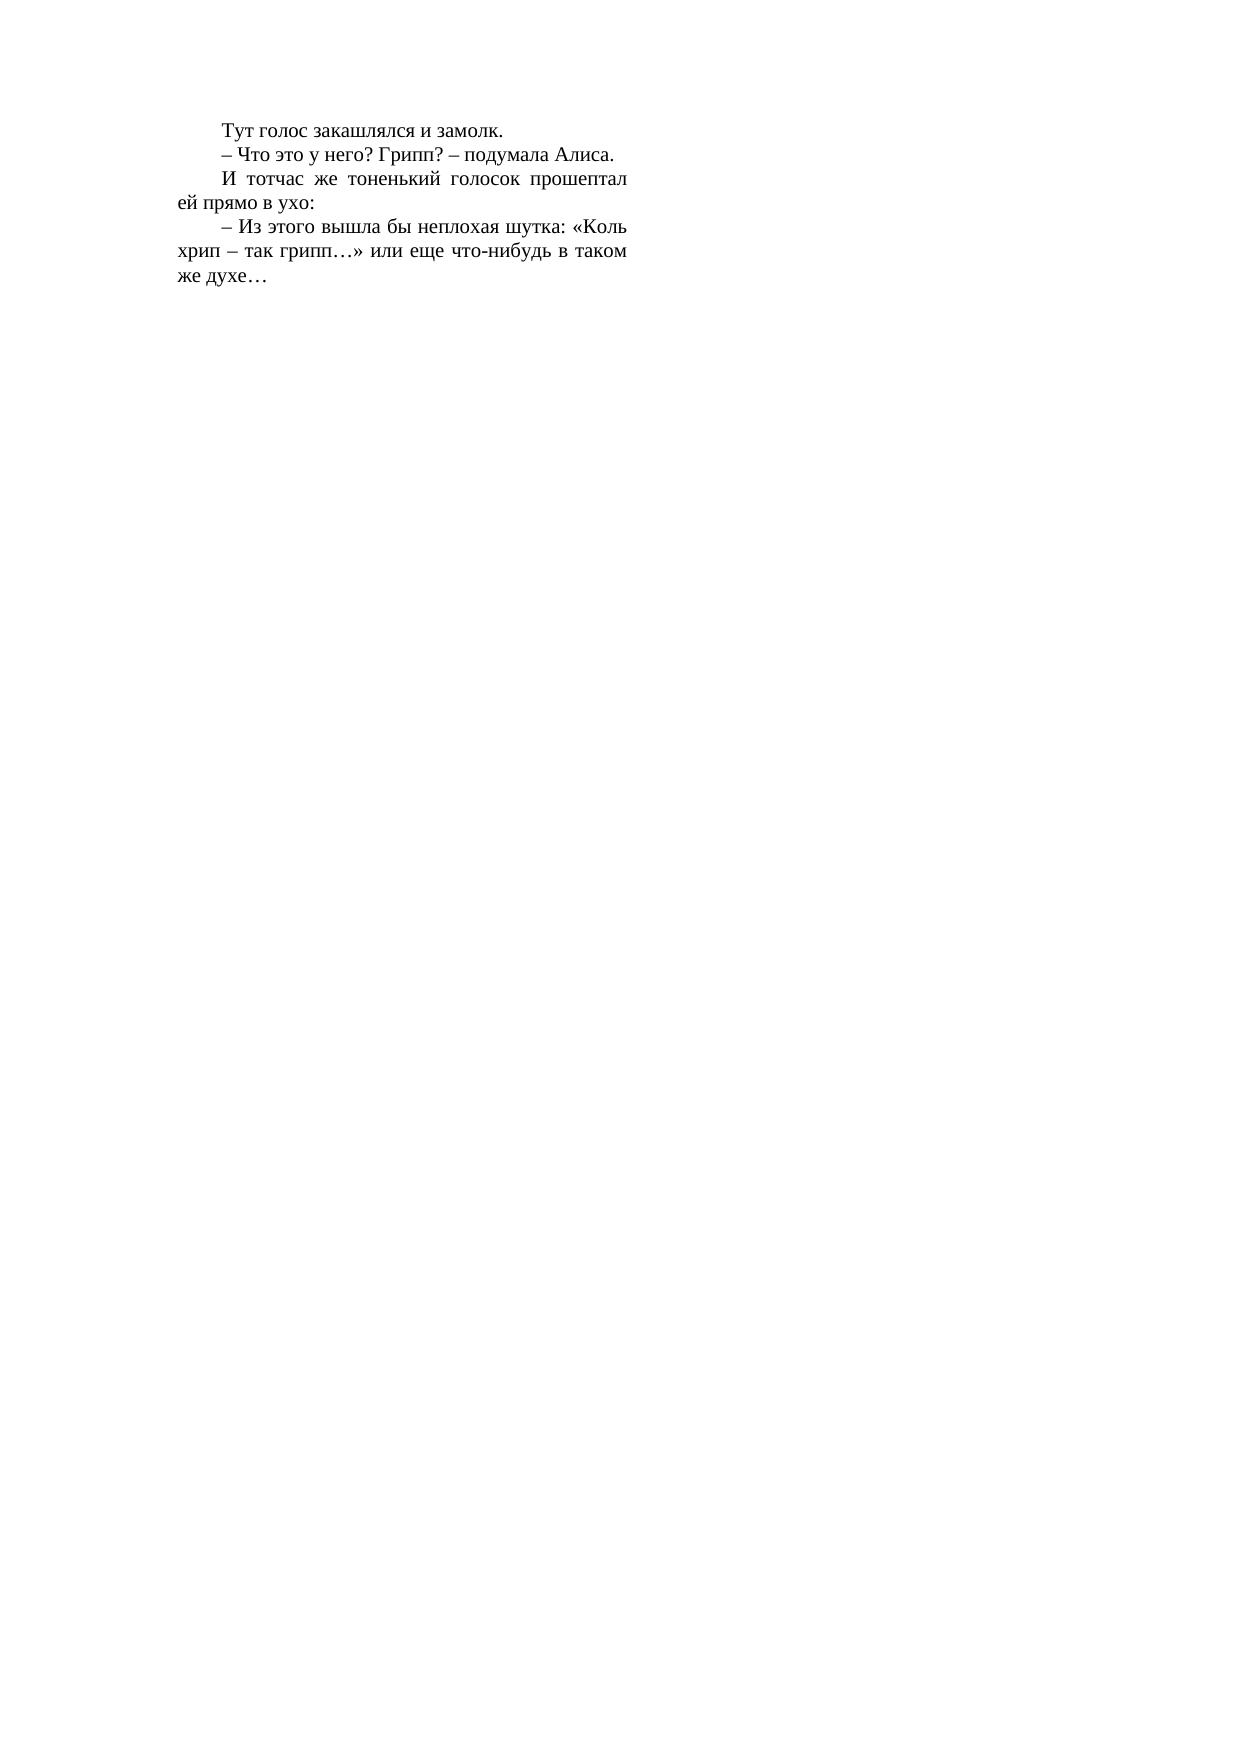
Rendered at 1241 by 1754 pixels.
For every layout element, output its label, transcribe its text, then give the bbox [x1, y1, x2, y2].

text И тотчас же тоненький голосок прошептал ей прямо в ухо: [177, 166, 627, 214]
text Тут голос закашлялся и замолк. [177, 118, 627, 142]
text – Что это у него? Грипп? – подумала Алиса. [177, 142, 627, 166]
text – Из этого вышла бы неплохая шутка: «Коль хрип – так грипп…» или еще что-нибудь в таком же духе… [177, 214, 627, 287]
